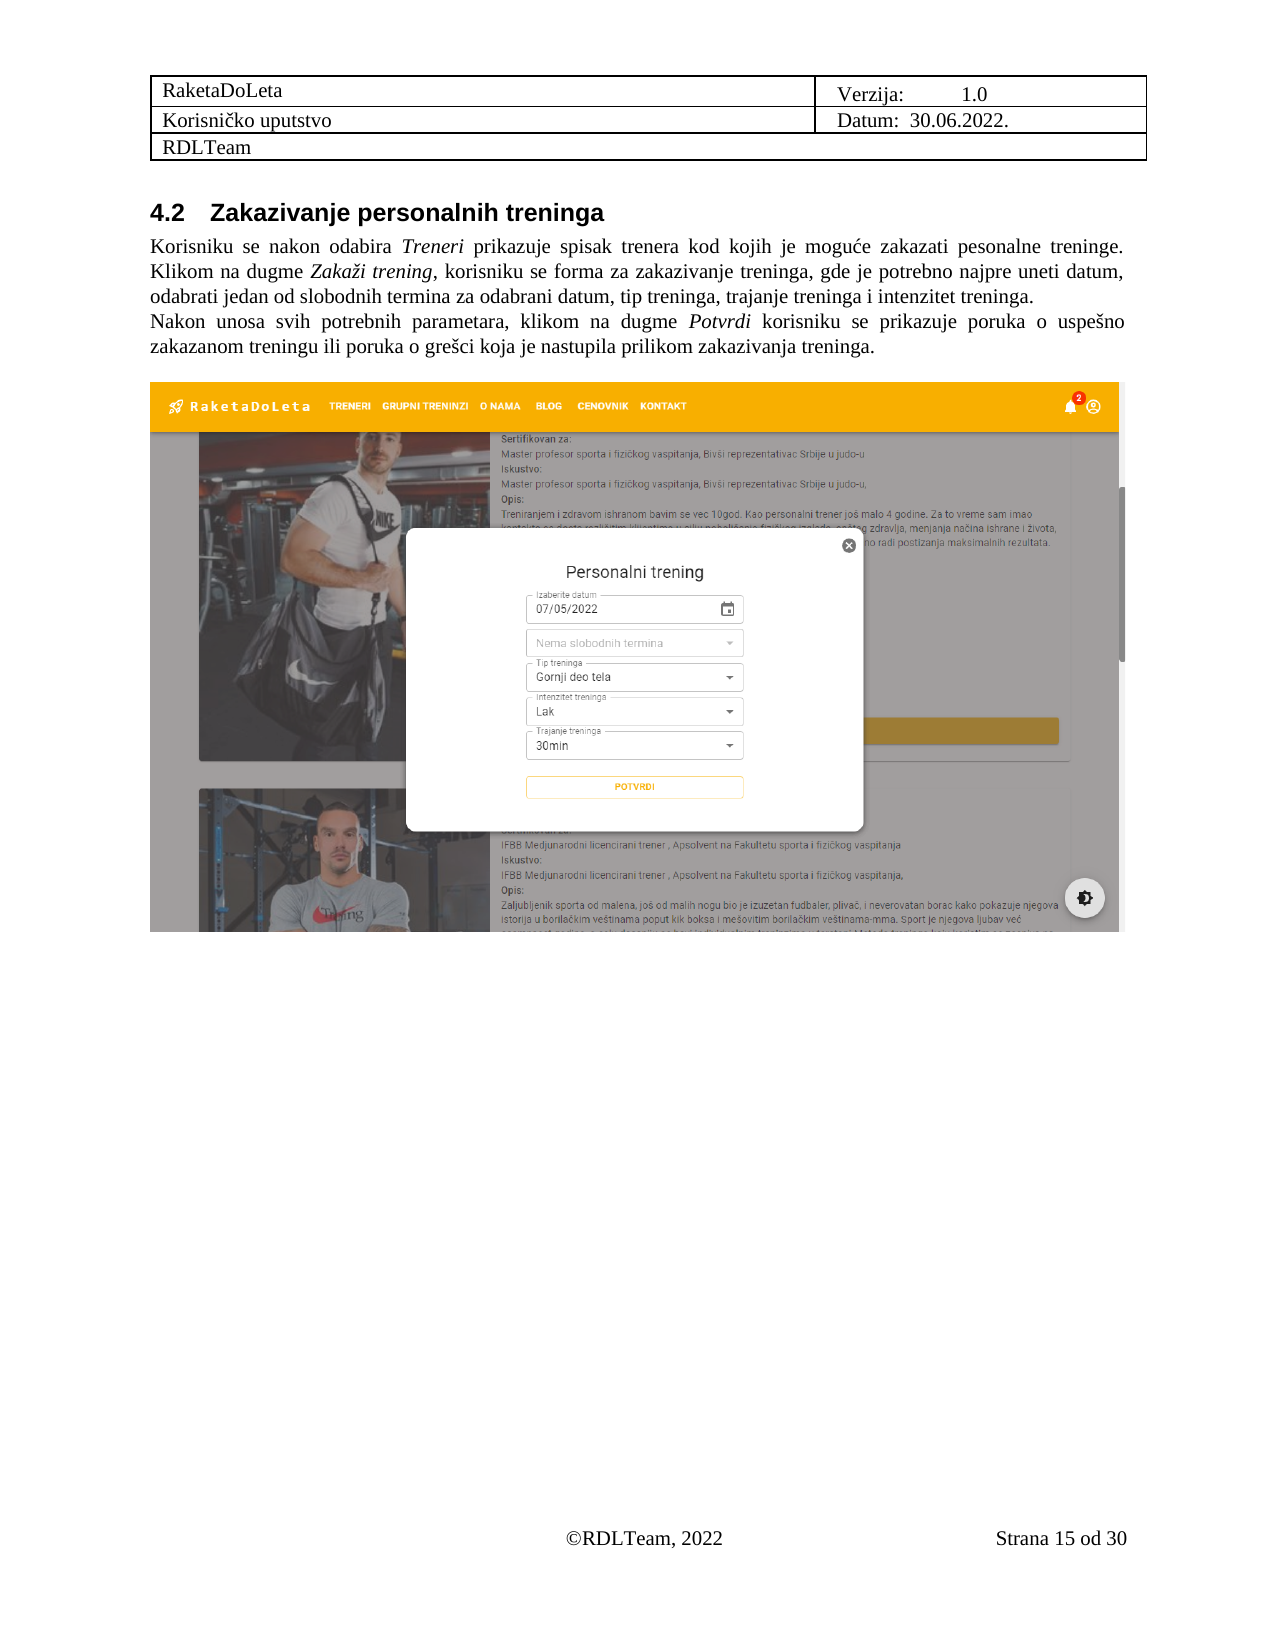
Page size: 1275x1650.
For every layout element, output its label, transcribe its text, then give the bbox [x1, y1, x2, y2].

picture [150, 382, 1125, 932]
text Nakon unosa svih potrebnih parametara, klikom na dugme Potvrdi korisniku se prikazuje poruka o uspešno zakazanom treningu ili poruka o grešci koja je nastupila prilikom zakazivanja treninga. [150, 308, 1125, 358]
text Korisniku se nakon odabira Treneri prikazuje spisak trenera kod kojih je moguće zakazati pesonalne treninge. Klikom na dugme Zakaži trening, korisniku se forma za zakazivanje treninga, gde je potrebno najpre uneti datum, odabrati jedan od slobodnih termina za odabrani datum, tip treninga, trajanje treninga i intenzitet treninga. [150, 233, 1125, 308]
subtitle Zakazivanje personalnih treninga [150, 198, 1125, 227]
